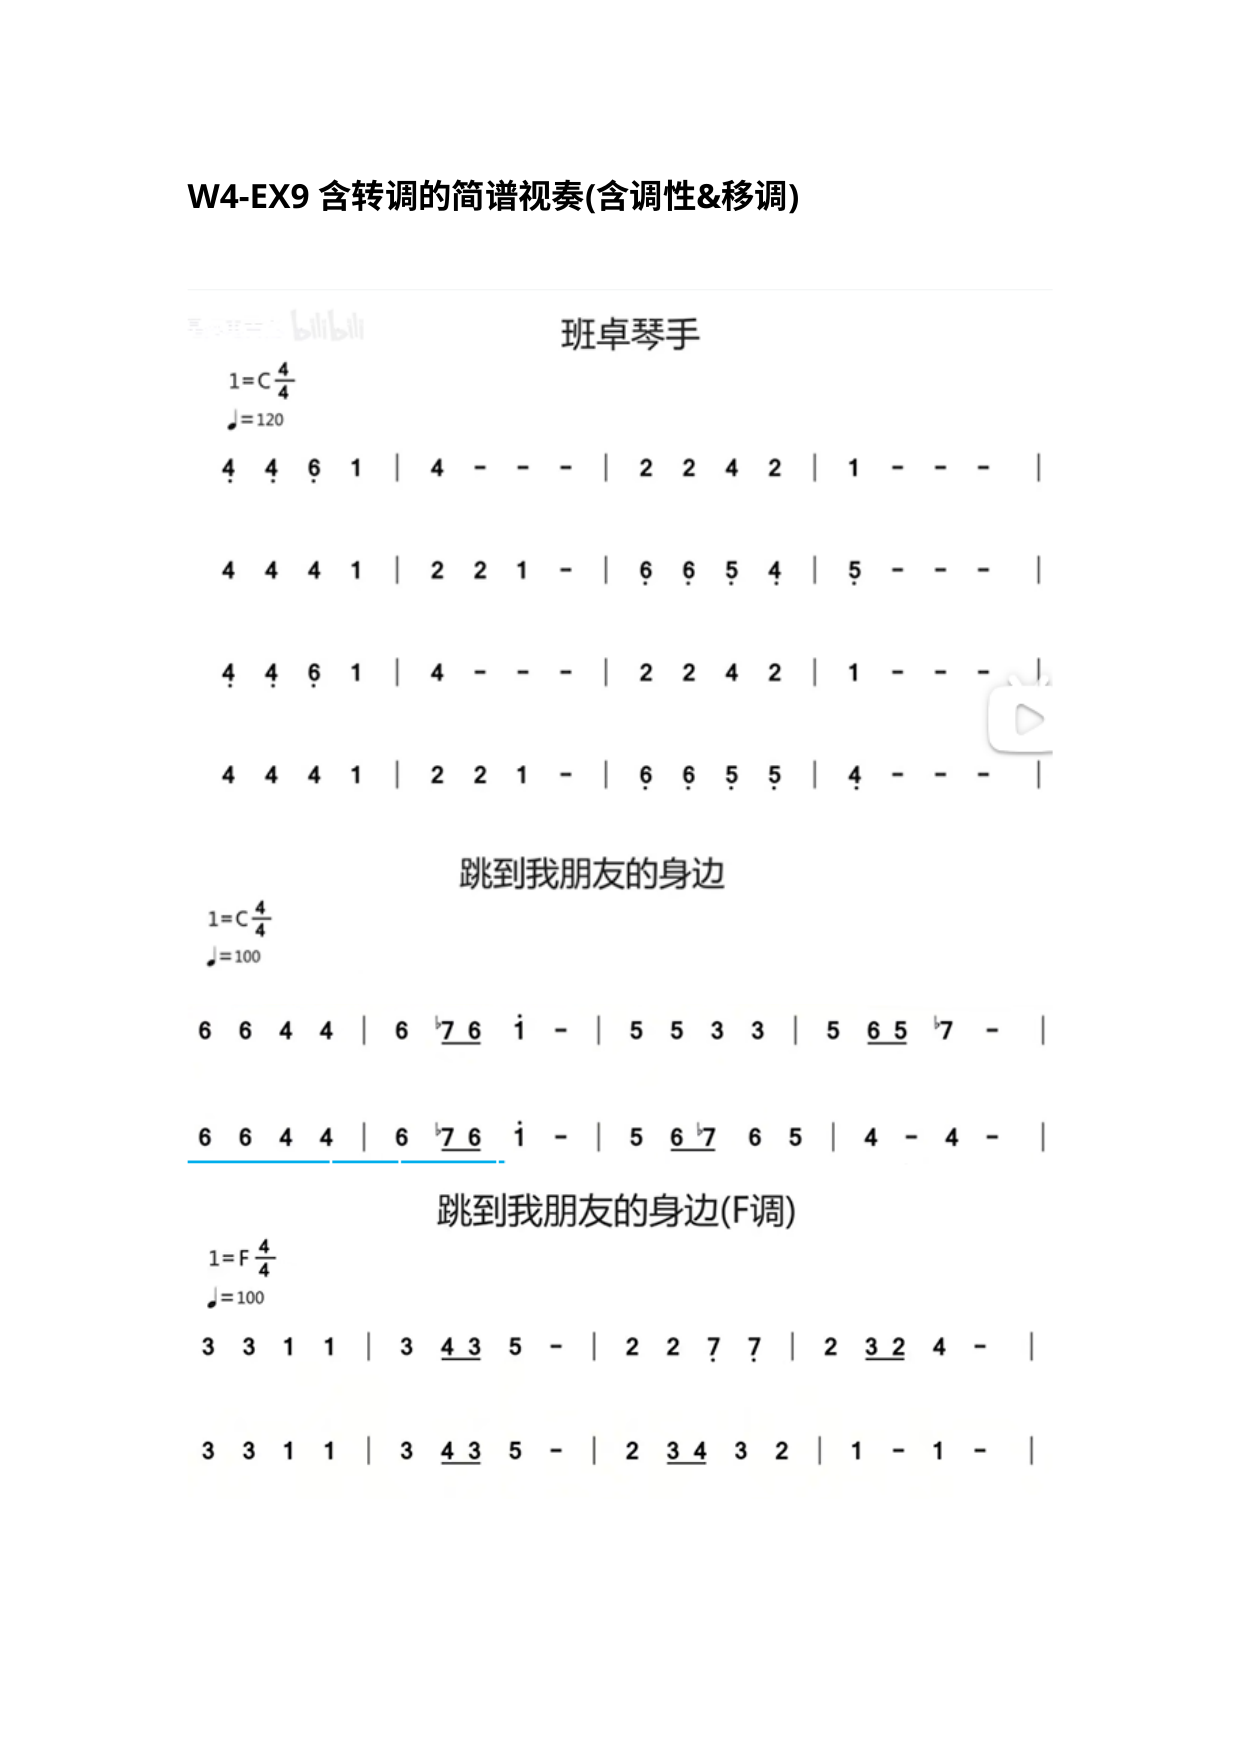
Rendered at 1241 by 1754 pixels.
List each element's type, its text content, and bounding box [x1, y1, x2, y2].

subtitle W4-EX9 含转调的简谱视奏(含调性&移调) [187, 162, 1053, 227]
picture [187, 1004, 1053, 1499]
picture [187, 841, 1008, 974]
picture [187, 289, 1053, 830]
